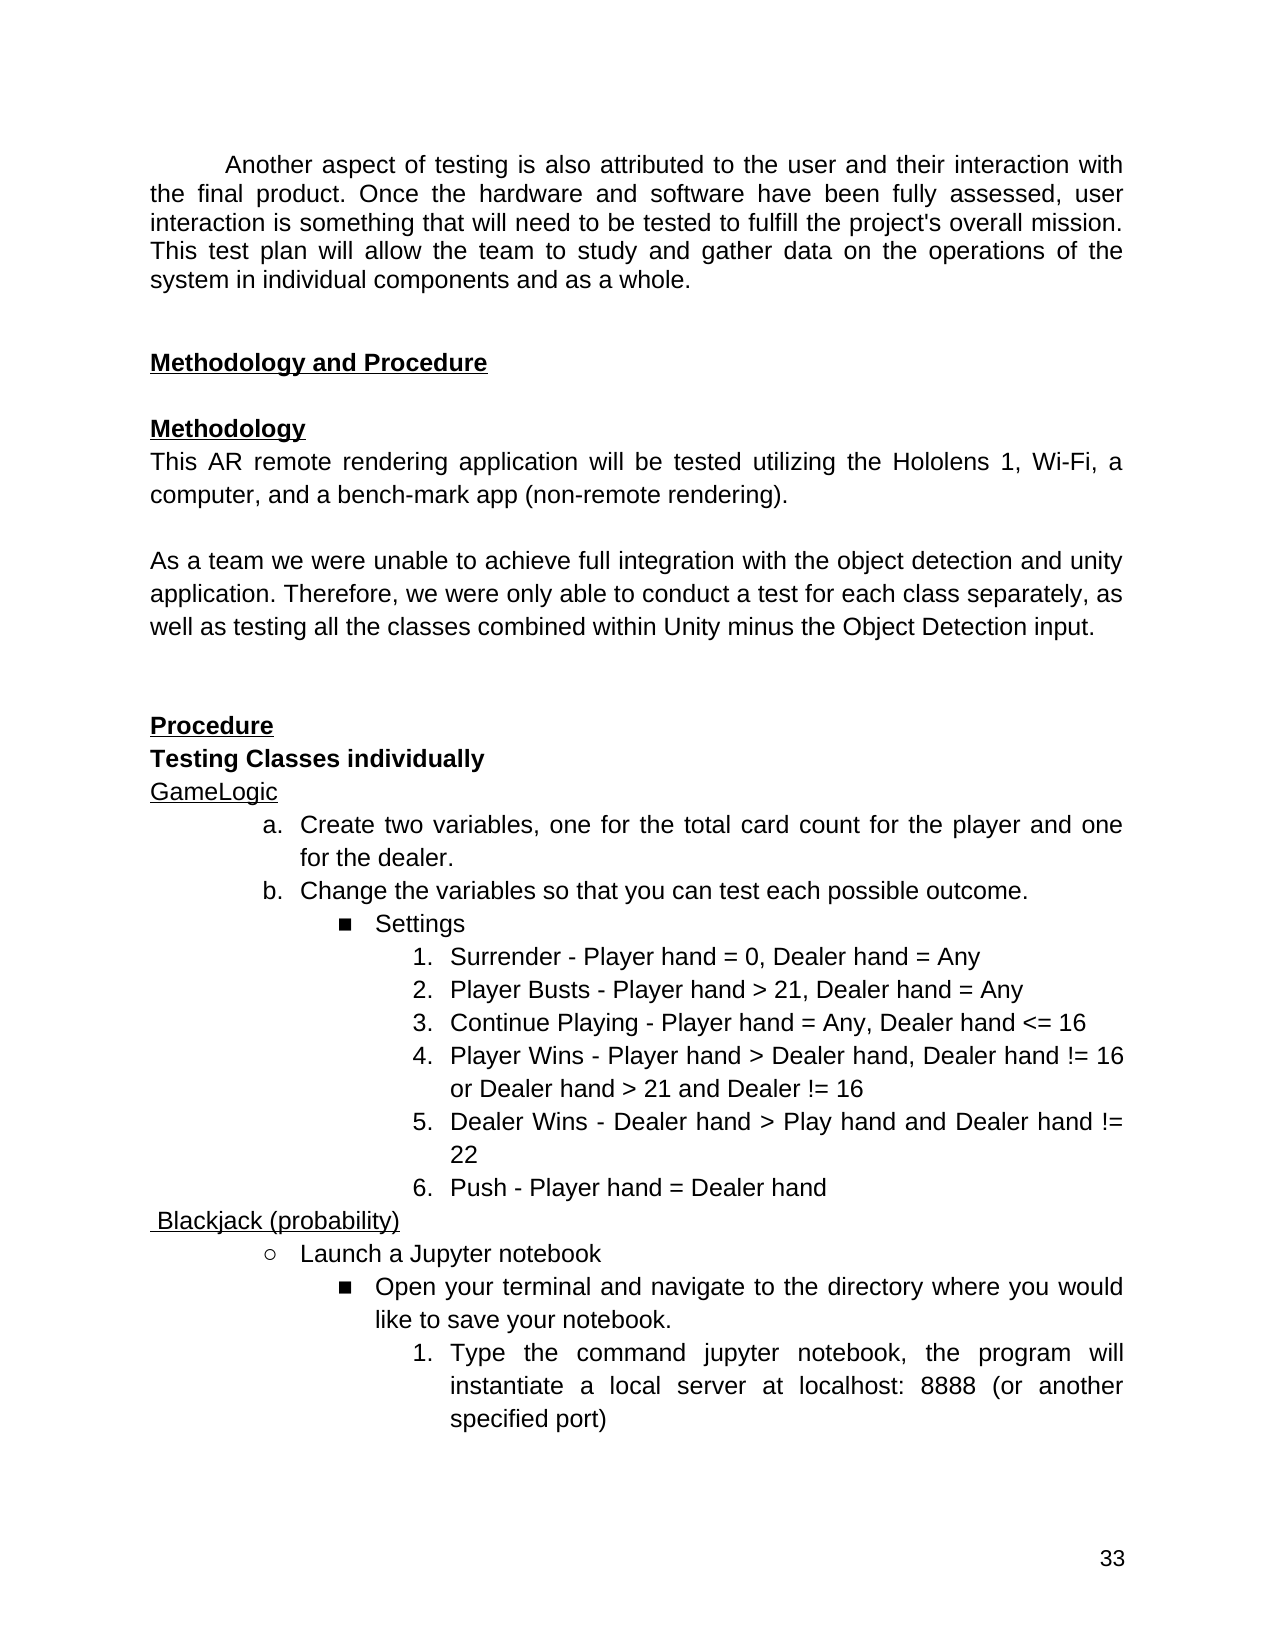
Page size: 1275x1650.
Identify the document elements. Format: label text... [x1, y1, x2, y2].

list Type the command jupyter notebook, the program will instantiate a local server at localhost: 8888 (or another specified port) [412, 1338, 1125, 1433]
list Surrender - Player hand = 0, Dealer hand = Any [412, 942, 1125, 971]
list Player Busts - Player hand > 21, Dealer hand = Any [412, 975, 1125, 1004]
text Methodology and Procedure [150, 347, 1125, 376]
list Change the variables so that you can test each possible outcome. [262, 876, 1125, 904]
list Launch a Jupyter notebook [262, 1239, 1125, 1268]
text Methodology [150, 413, 1125, 442]
text Blackjack (probability) [150, 1206, 1125, 1235]
list Player Wins - Player hand > Dealer hand, Dealer hand != 16 or Dealer hand > 21 and Dealer != 16 [412, 1041, 1125, 1103]
list Push - Player hand = Dealer hand [412, 1173, 1125, 1202]
list Open your terminal and navigate to the directory where you would like to save your notebook. [337, 1272, 1125, 1334]
text Procedure [150, 711, 1125, 739]
list Dealer Wins - Dealer hand > Play hand and Dealer hand != 22 [412, 1107, 1125, 1169]
text Testing Classes individually [150, 744, 1125, 772]
list Create two variables, one for the total card count for the player and one for the dealer. [262, 810, 1125, 872]
text Another aspect of testing is also attributed to the user and their interaction with the final product. Once the hardware and software have been fully assessed, user interaction is something that will need to be tested to fulfill the project's overall mission. This test plan will allow the team to study and gather data on the operations of the system in individual components and as a whole. [150, 150, 1125, 294]
text GameLogic [150, 777, 1125, 806]
list Settings [337, 909, 1125, 938]
text As a team we were unable to achieve full integration with the object detection and unity application. Therefore, we were only able to conduct a test for each class separately, as well as testing all the classes combined within Unity minus the Object Detection input. [150, 546, 1125, 640]
text This AR remote rendering application will be tested utilizing the Hololens 1, Wi-Fi, a computer, and a bench-mark app (non-remote rendering). [150, 447, 1125, 508]
list Continue Playing - Player hand = Any, Dealer hand <= 16 [412, 1008, 1125, 1037]
